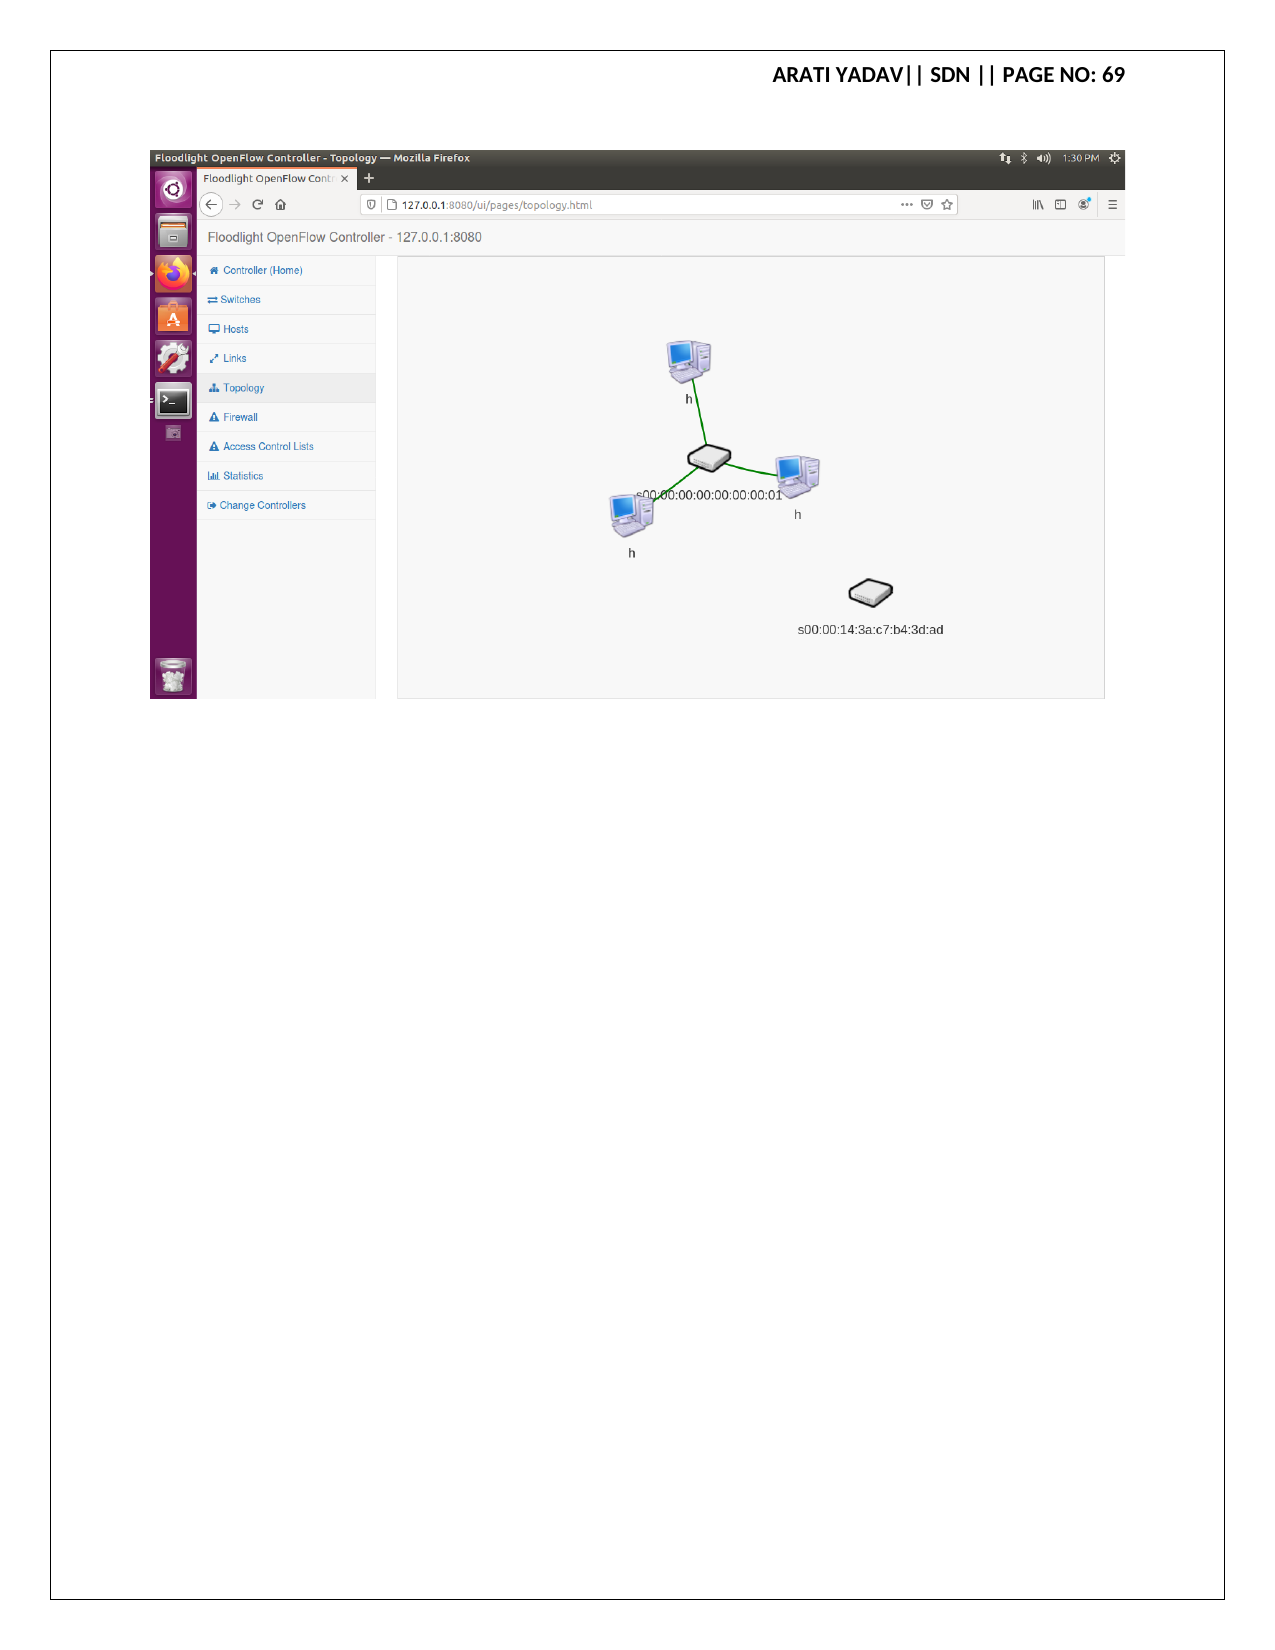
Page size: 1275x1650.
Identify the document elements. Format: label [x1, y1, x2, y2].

picture [150, 150, 1125, 699]
